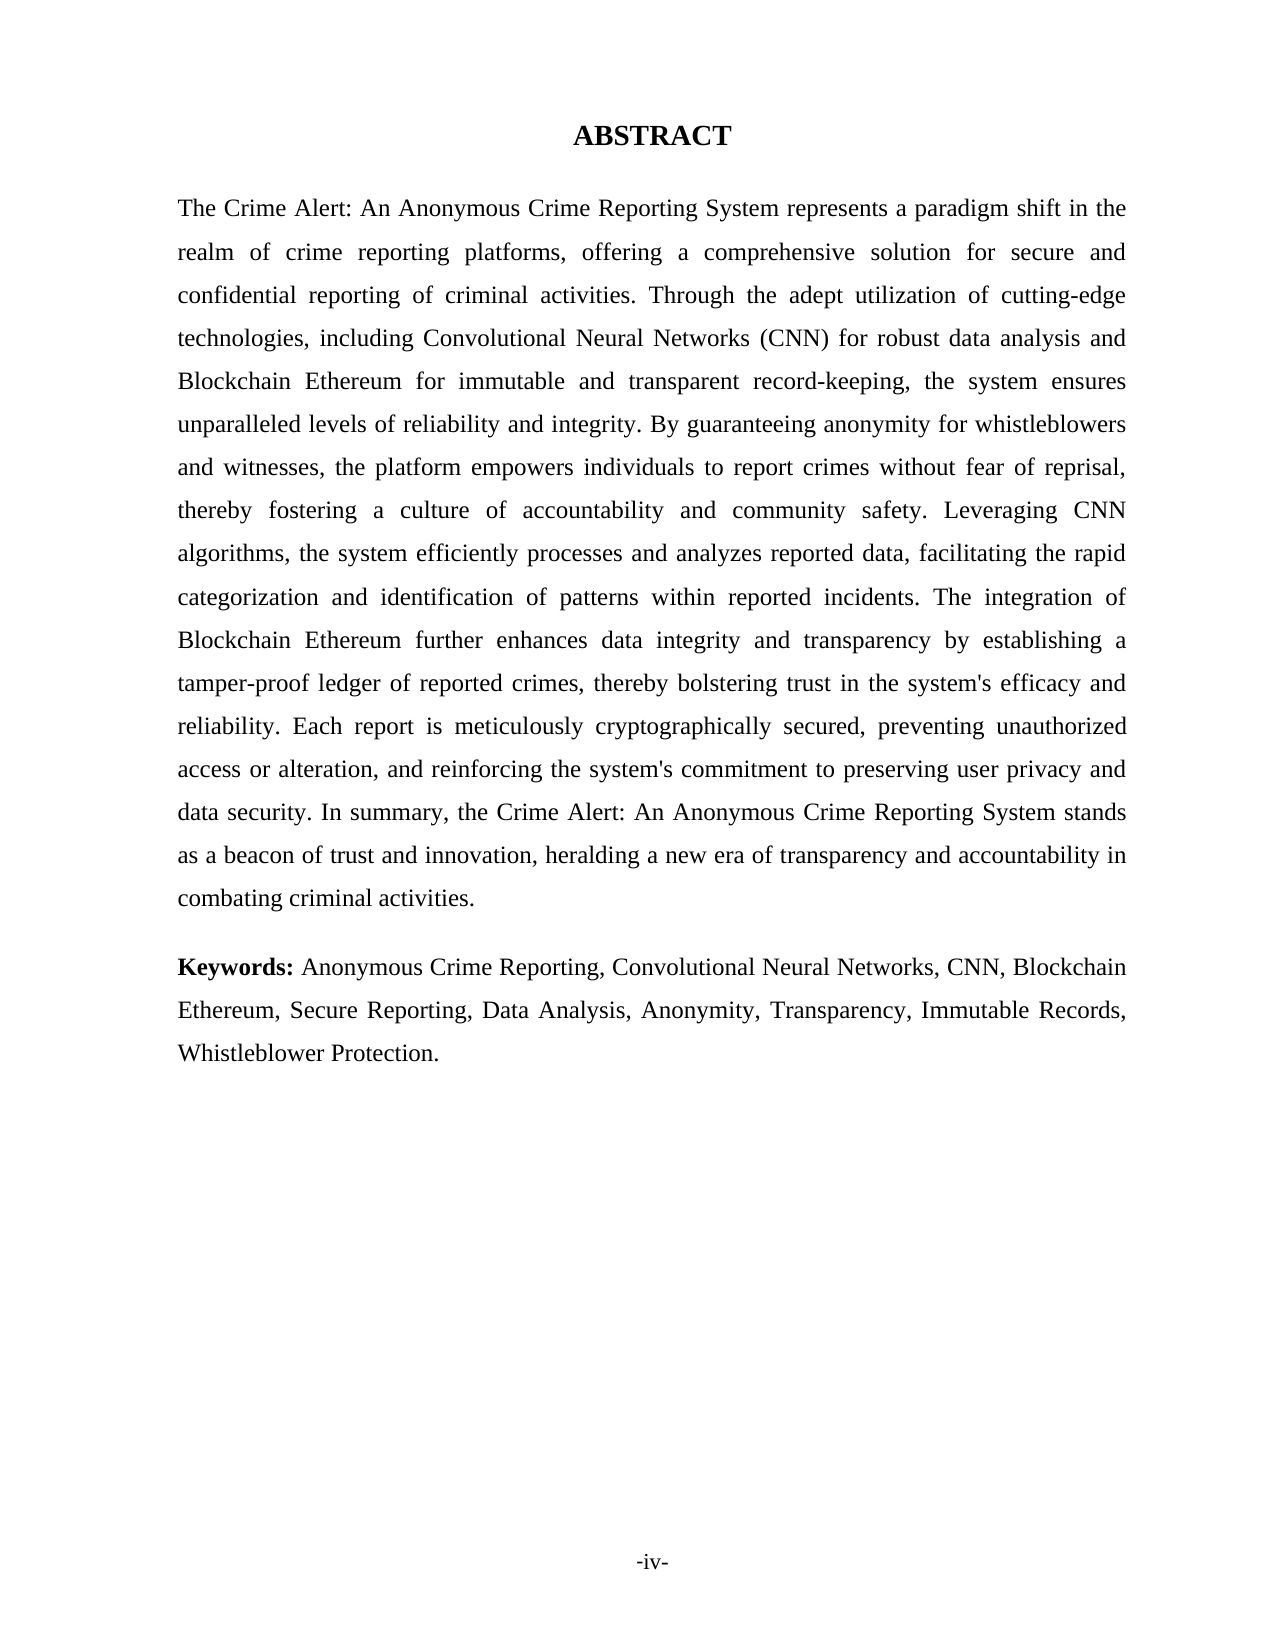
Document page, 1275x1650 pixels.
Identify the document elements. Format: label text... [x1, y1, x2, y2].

text Keywords: Anonymous Crime Reporting, Convolutional Neural Networks, CNN, Blockchain Ethereum, Secure Reporting, Data Analysis, Anonymity, Transparency, Immutable Records, Whistleblower Protection. [177, 952, 1127, 1067]
text ABSTRACT [177, 118, 1127, 152]
text The Crime Alert: An Anonymous Crime Reporting System represents a paradigm shift in the realm of crime reporting platforms, offering a comprehensive solution for secure and confidential reporting of criminal activities. Through the adept utilization of cutting-edge technologies, including Convolutional Neural Networks (CNN) for robust data analysis and Blockchain Ethereum for immutable and transparent record-keeping, the system ensures unparalleled levels of reliability and integrity. By guaranteeing anonymity for whistleblowers and witnesses, the platform empowers individuals to report crimes without fear of reprisal, thereby fostering a culture of accountability and community safety. Leveraging CNN algorithms, the system efficiently processes and analyzes reported data, facilitating the rapid categorization and identification of patterns within reported incidents. The integration of Blockchain Ethereum further enhances data integrity and transparency by establishing a tamper-proof ledger of reported crimes, thereby bolstering trust in the system's efficacy and reliability. Each report is meticulously cryptographically secured, preventing unauthorized access or alteration, and reinforcing the system's commitment to preserving user privacy and data security. In summary, the Crime Alert: An Anonymous Crime Reporting System stands as a beacon of trust and innovation, heralding a new era of transparency and accountability in combating criminal activities. [177, 193, 1127, 912]
